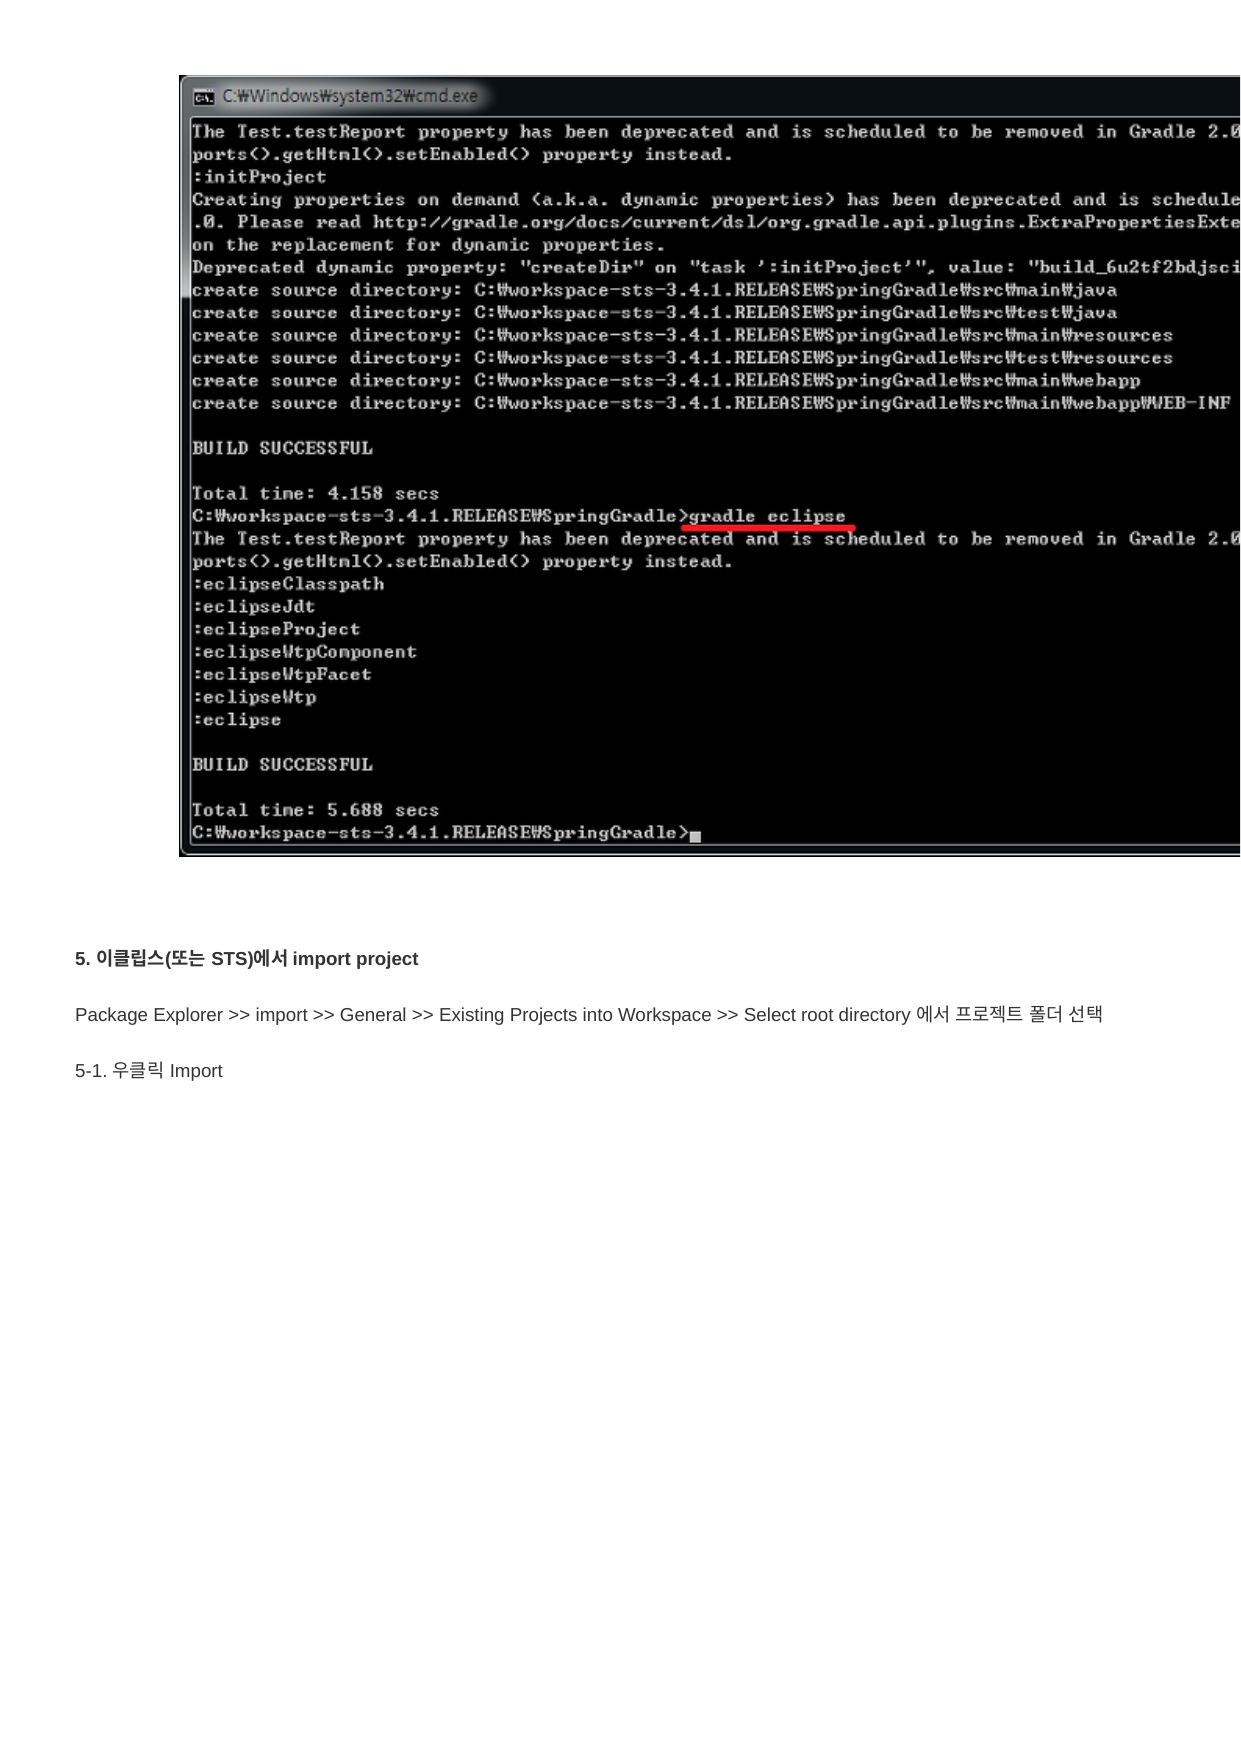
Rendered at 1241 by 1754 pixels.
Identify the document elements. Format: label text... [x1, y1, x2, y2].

text Package Explorer >> import >> General >> Existing Projects into Workspace >> Select root directory 에서 프로젝트 폴더 선택 [75, 999, 1165, 1027]
text 5. 이클립스(또는 STS)에서 import project [75, 943, 1165, 971]
text 5-1. 우클릭 Import [75, 1055, 1165, 1083]
picture [179, 75, 1241, 857]
